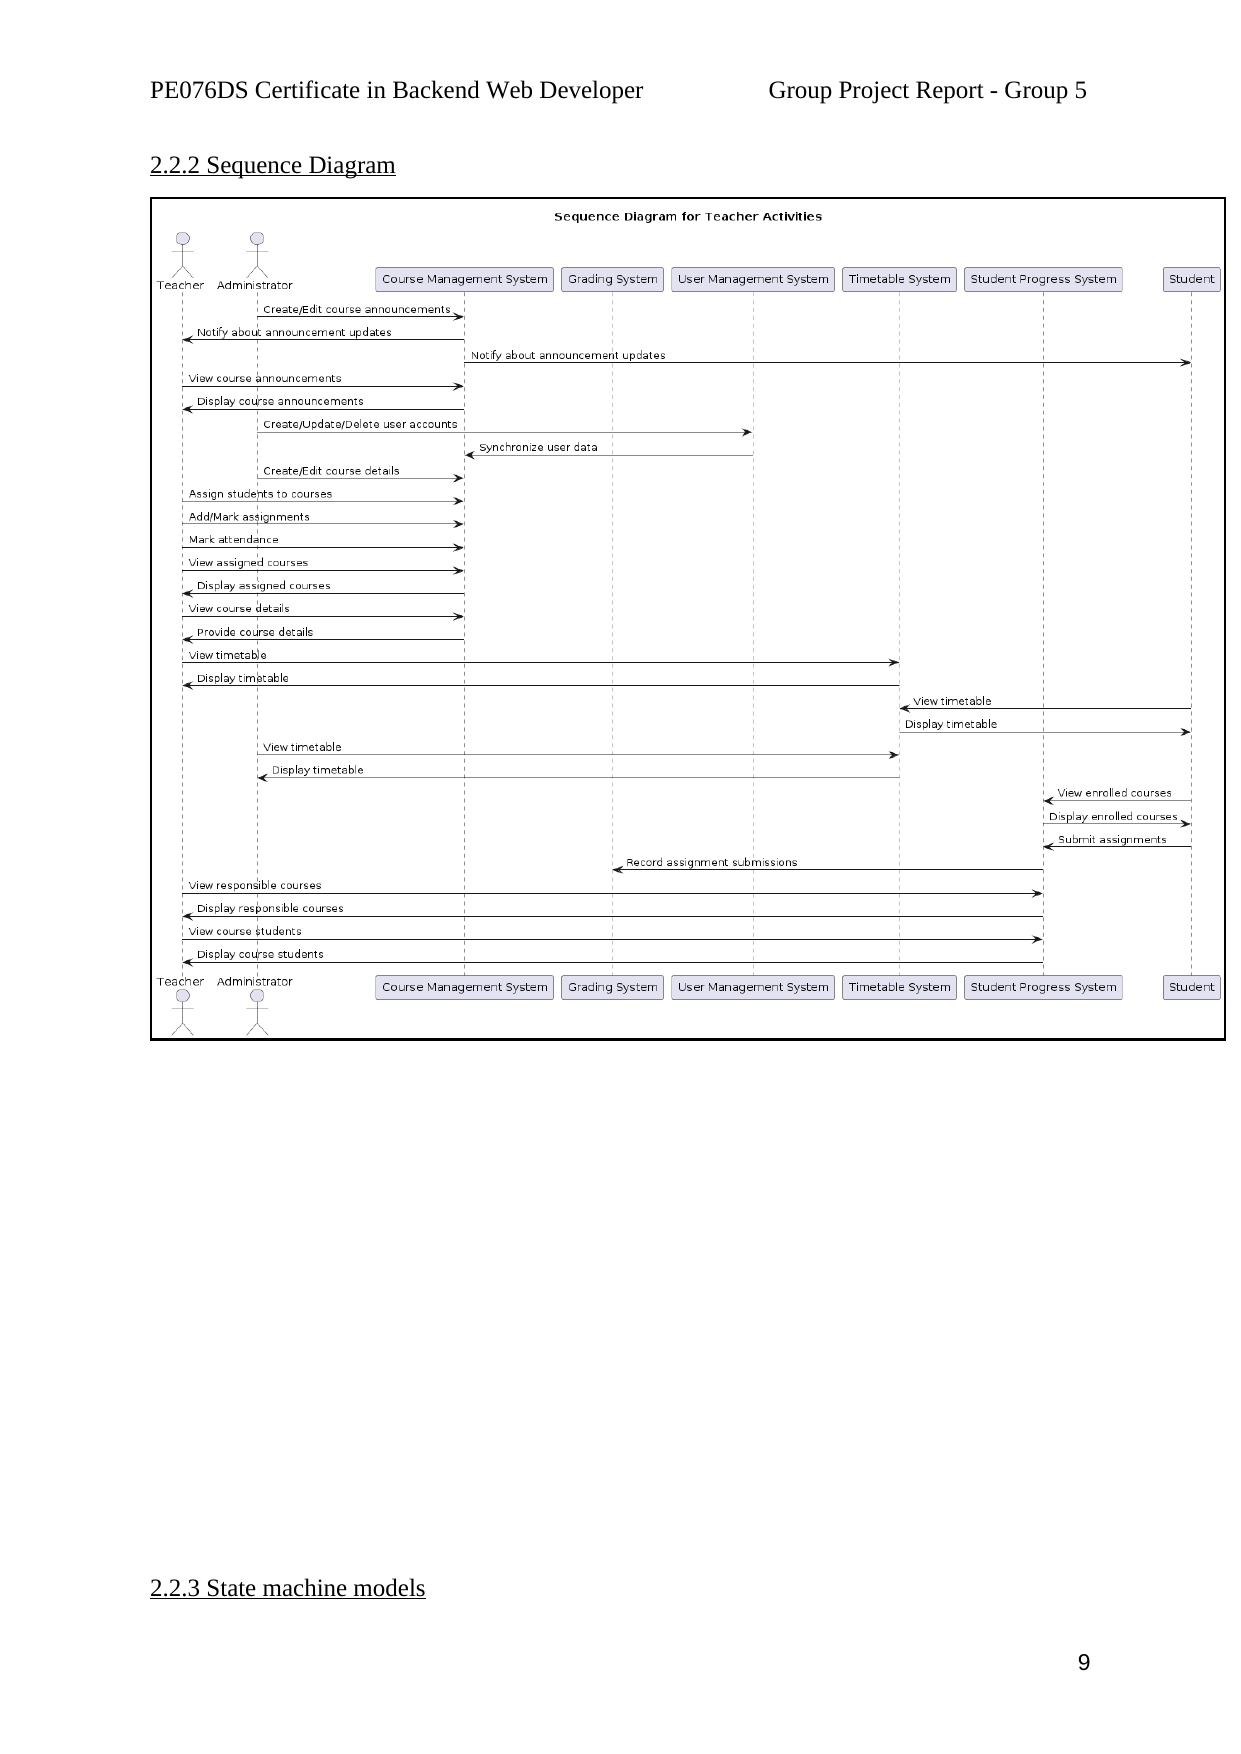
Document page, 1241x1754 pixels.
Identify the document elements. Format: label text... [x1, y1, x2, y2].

picture [152, 199, 1224, 1038]
text 2.2.2 Sequence Diagram [150, 150, 1090, 179]
text 2.2.3 State machine models [150, 1573, 1090, 1601]
